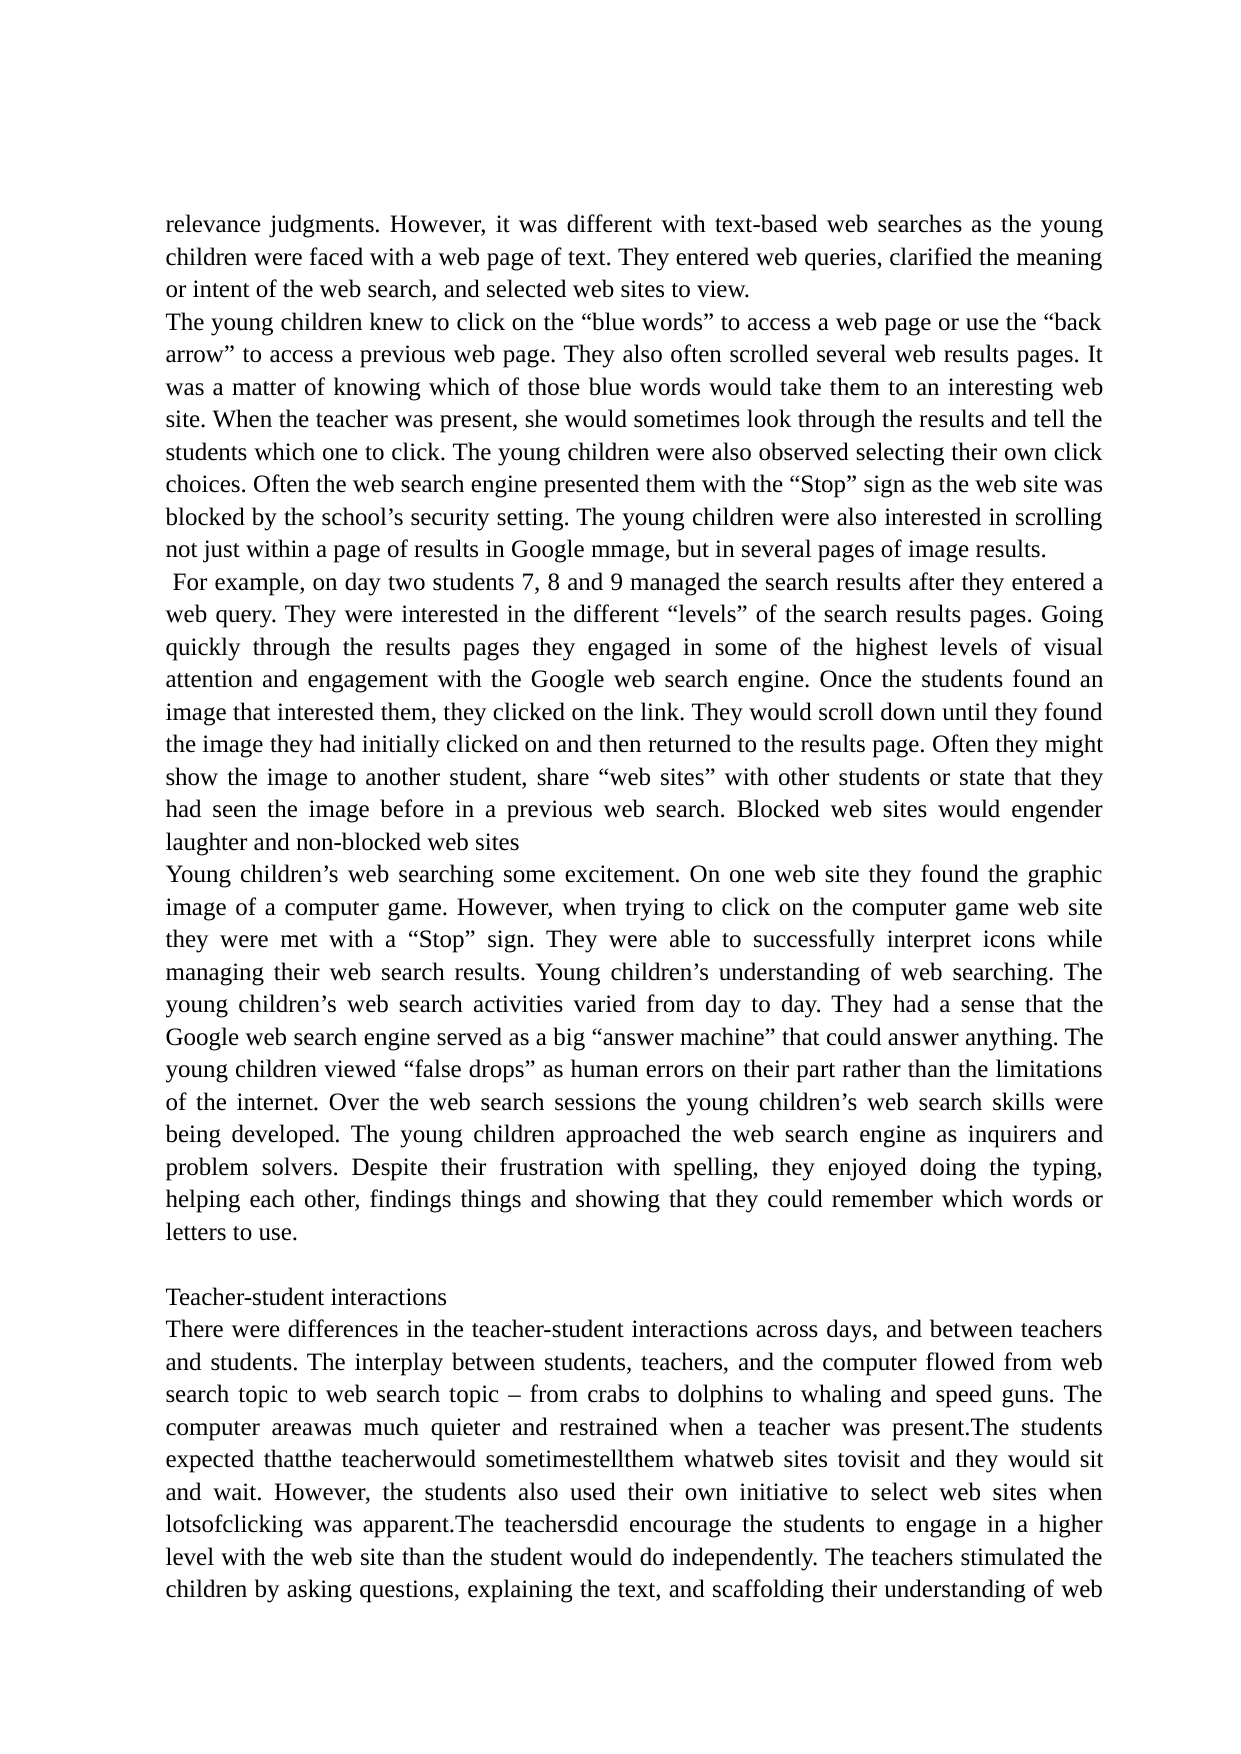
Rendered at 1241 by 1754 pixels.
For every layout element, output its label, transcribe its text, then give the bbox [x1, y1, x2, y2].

text For example, on day two students 7, 8 and 9 managed the search results after they entered a web query. They were interested in the different “levels” of the search results pages. Going quickly through the results pages they engaged in some of the highest levels of visual attention and engagement with the Google web search engine. Once the students found an image that interested them, they clicked on the link. They would scroll down until they found the image they had initially clicked on and then returned to the results page. Often they might show the image to another student, share “web sites” with other students or state that they had seen the image before in a previous web search. Blocked web sites would engender laughter and non-blocked web sites [165, 565, 1104, 858]
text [165, 1313, 1104, 1605]
text The young children knew to click on the “blue words” to access a web page or use the “back arrow” to access a previous web page. They also often scrolled several web results pages. It was a matter of knowing which of those blue words would take them to an interesting web site. When the teacher was present, she would sometimes look through the results and tell the students which one to click. The young children were also observed selecting their own click choices. Often the web search engine presented them with the “Stop” sign as the web site was blocked by the school’s security setting. The young children were also interested in scrolling not just within a page of results in Google mmage, but in several pages of image results. [165, 305, 1104, 565]
text Teacher-student interactions [165, 1280, 1104, 1313]
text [165, 208, 1104, 305]
text Young children’s web searching some excitement. On one web site they found the graphic image of a computer game. However, when trying to click on the computer game web site they were met with a “Stop” sign. They were able to successfully interpret icons while managing their web search results. Young children’s understanding of web searching. The young children’s web search activities varied from day to day. They had a sense that the Google web search engine served as a big “answer machine” that could answer anything. The young children viewed “false drops” as human errors on their part rather than the limitations of the internet. Over the web search sessions the young children’s web search skills were being developed. The young children approached the web search engine as inquirers and problem solvers. Despite their frustration with spelling, they enjoyed doing the typing, helping each other, findings things and showing that they could remember which words or letters to use. [165, 858, 1104, 1248]
